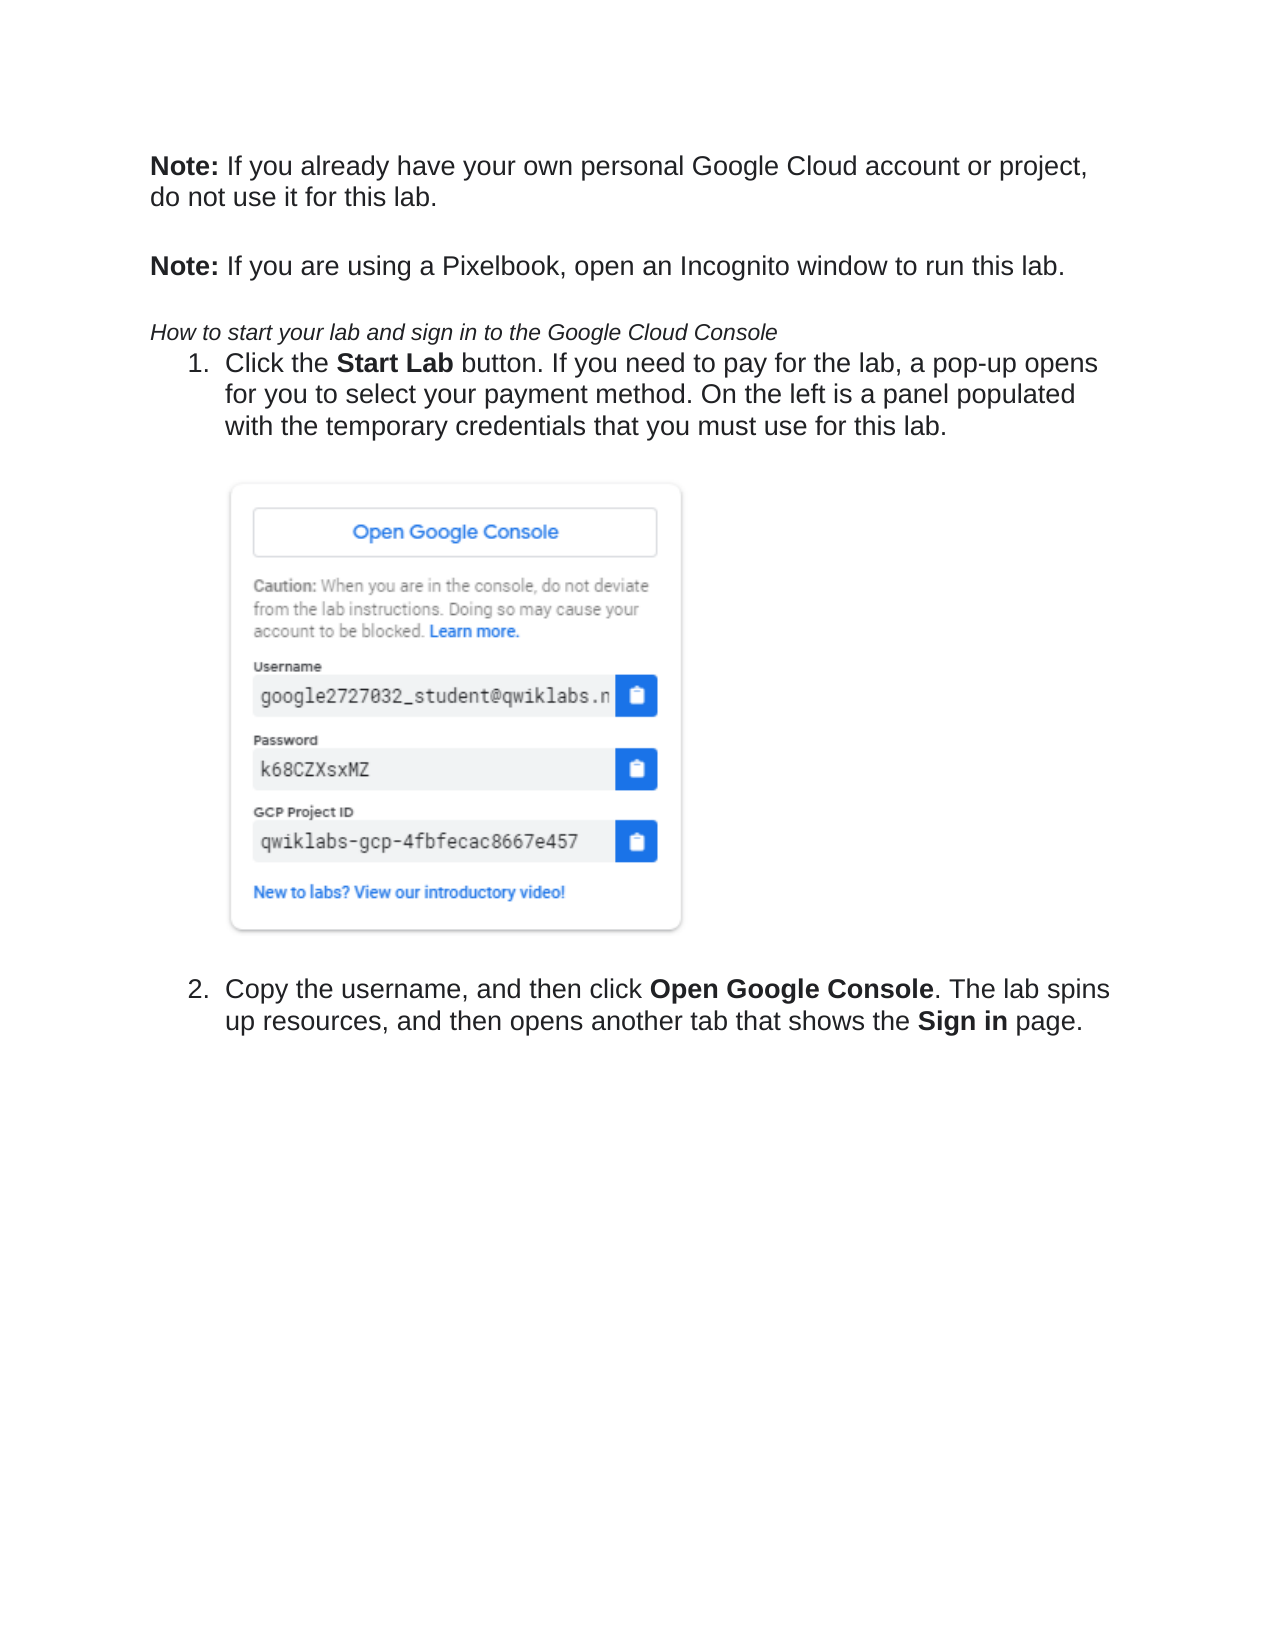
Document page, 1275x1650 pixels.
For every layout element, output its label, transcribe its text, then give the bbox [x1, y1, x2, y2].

text Note: If you are using a Pixelbook, open an Incognito window to run this lab. [150, 250, 1125, 281]
picture [225, 478, 689, 936]
text Note: If you already have your own personal Google Cloud account or project, do not use it for this lab. [150, 150, 1125, 212]
list Click the Start Lab button. If you need to pay for the lab, a pop-up opens for you to select your payment method. On the left is a panel populated with the temporary credentials that you must use for this lab. [187, 347, 1125, 441]
list Copy the username, and then click Open Google Console. The lab spins up resources, and then opens another tab that shows the Sign in page. [187, 973, 1125, 1036]
subtitle How to start your lab and sign in to the Google Cloud Console [150, 319, 1125, 345]
